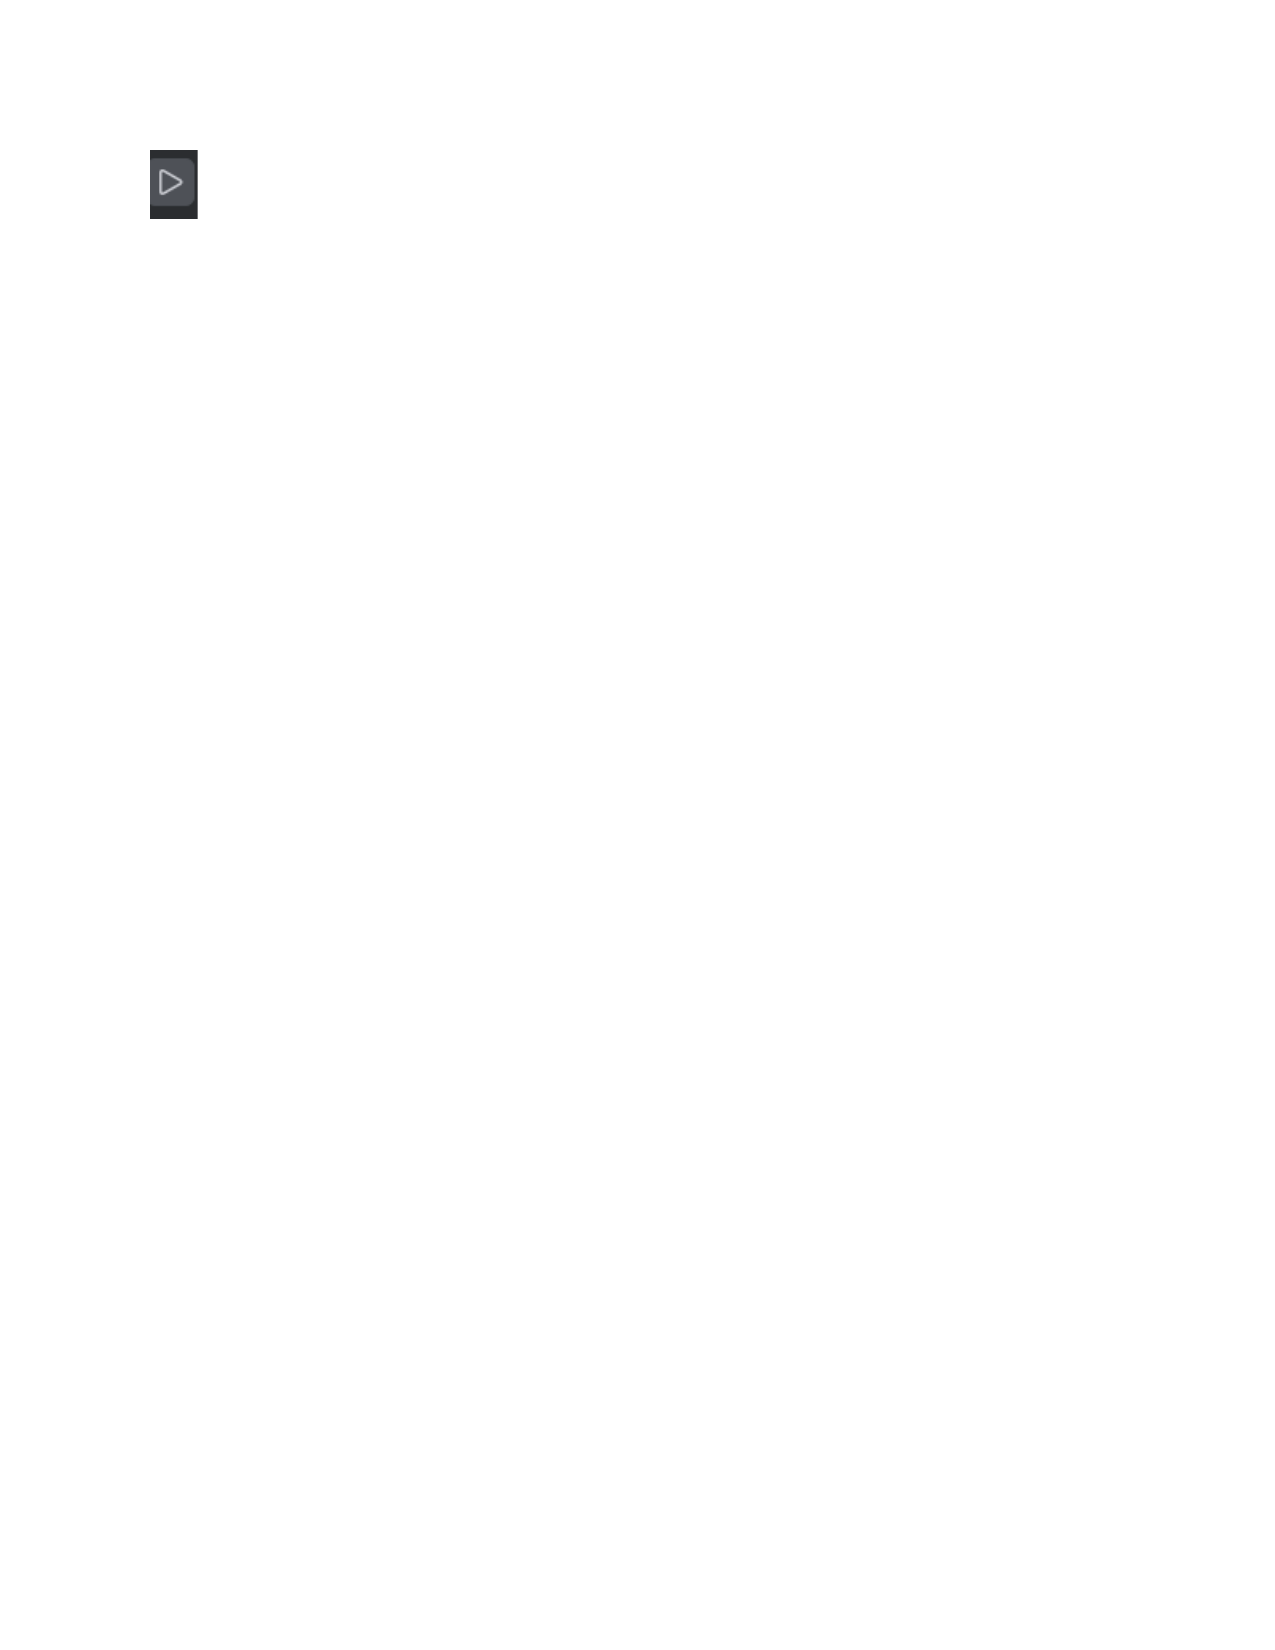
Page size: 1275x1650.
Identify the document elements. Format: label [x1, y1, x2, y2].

picture [150, 150, 198, 219]
